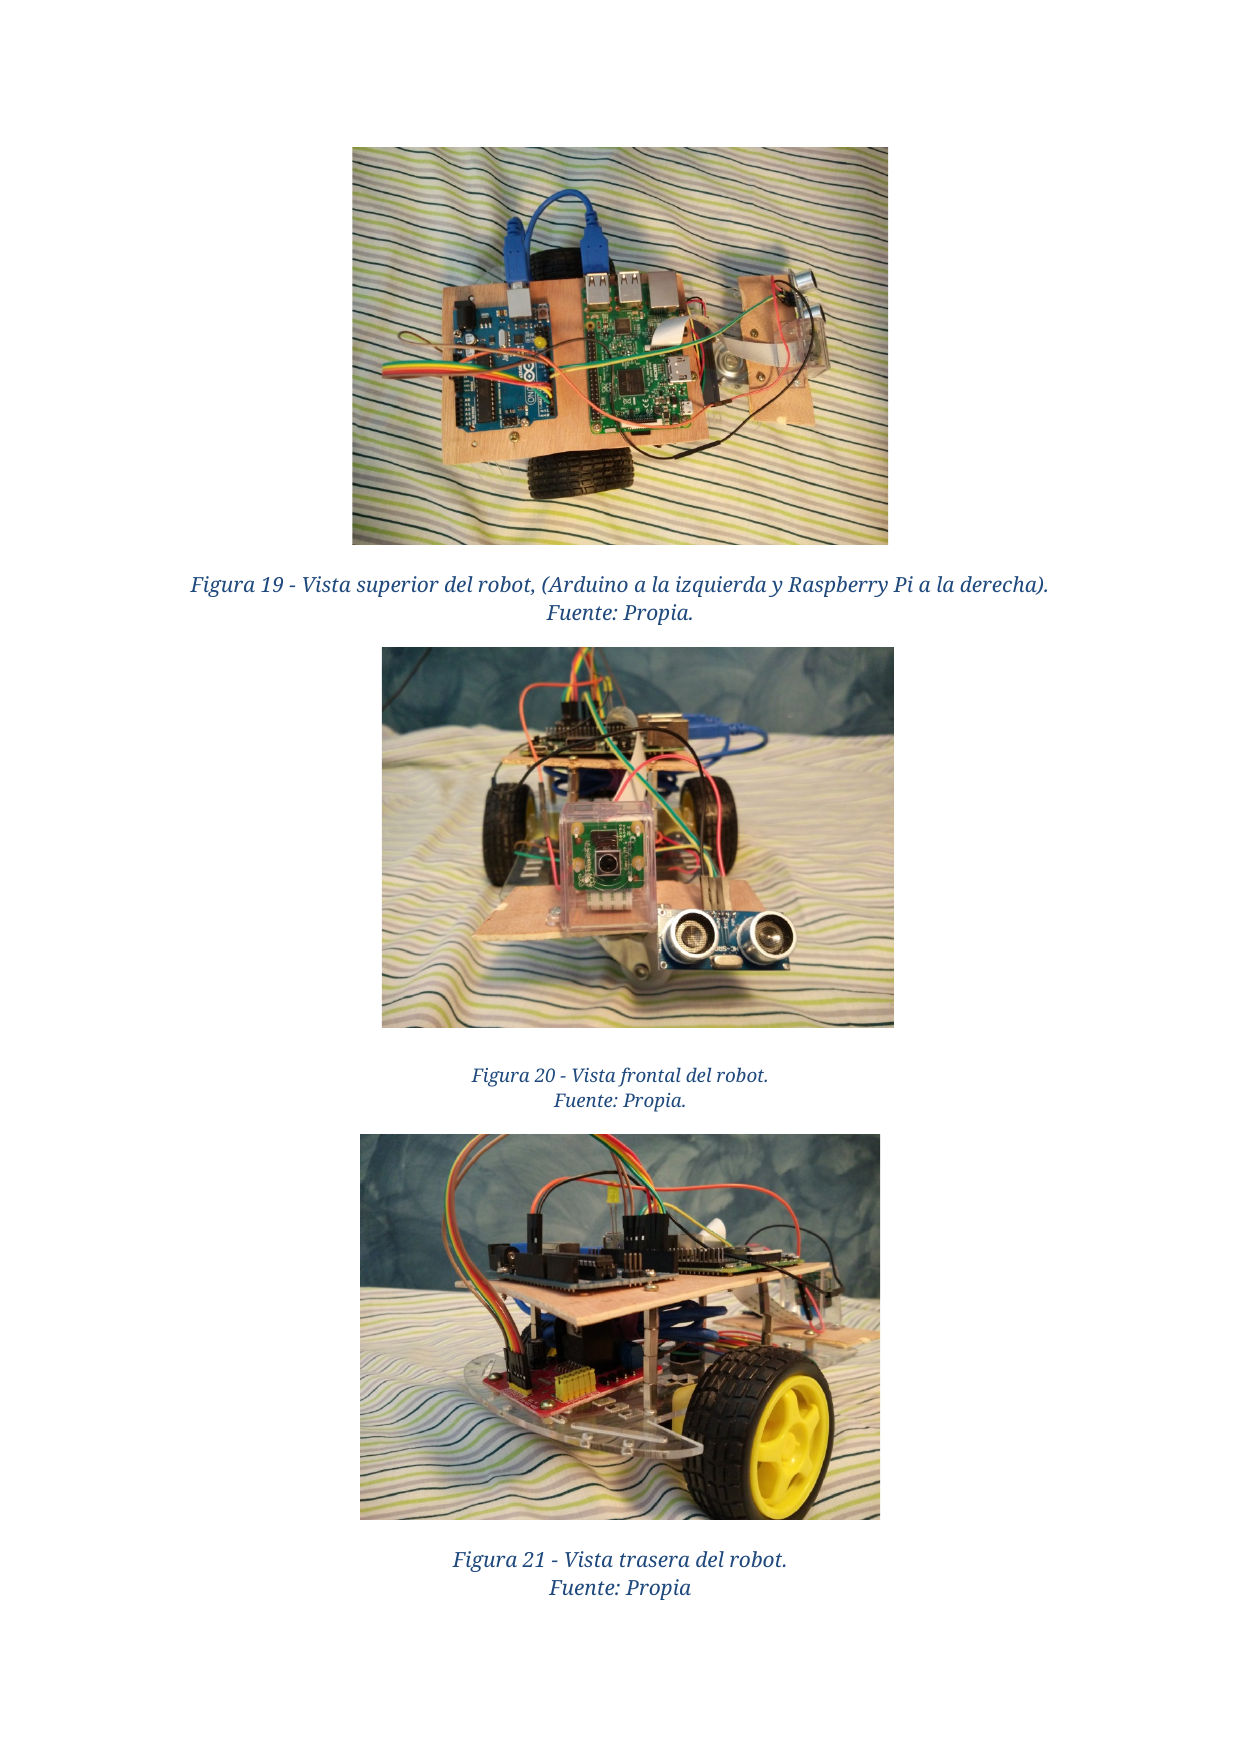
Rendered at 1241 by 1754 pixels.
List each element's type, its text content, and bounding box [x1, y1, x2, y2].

text Figura 21 - Vista trasera del robot. Fuente: Propia [177, 1545, 1063, 1602]
picture [381, 647, 894, 1028]
picture [360, 1134, 881, 1520]
text Figura 20 - Vista frontal del robot. Fuente: Propia. [177, 1062, 1063, 1113]
text Figura 19 - Vista superior del robot, (Arduino a la izquierda y Raspberry Pi a la derecha). Fuente: Propia. [177, 570, 1063, 627]
picture [352, 147, 889, 545]
